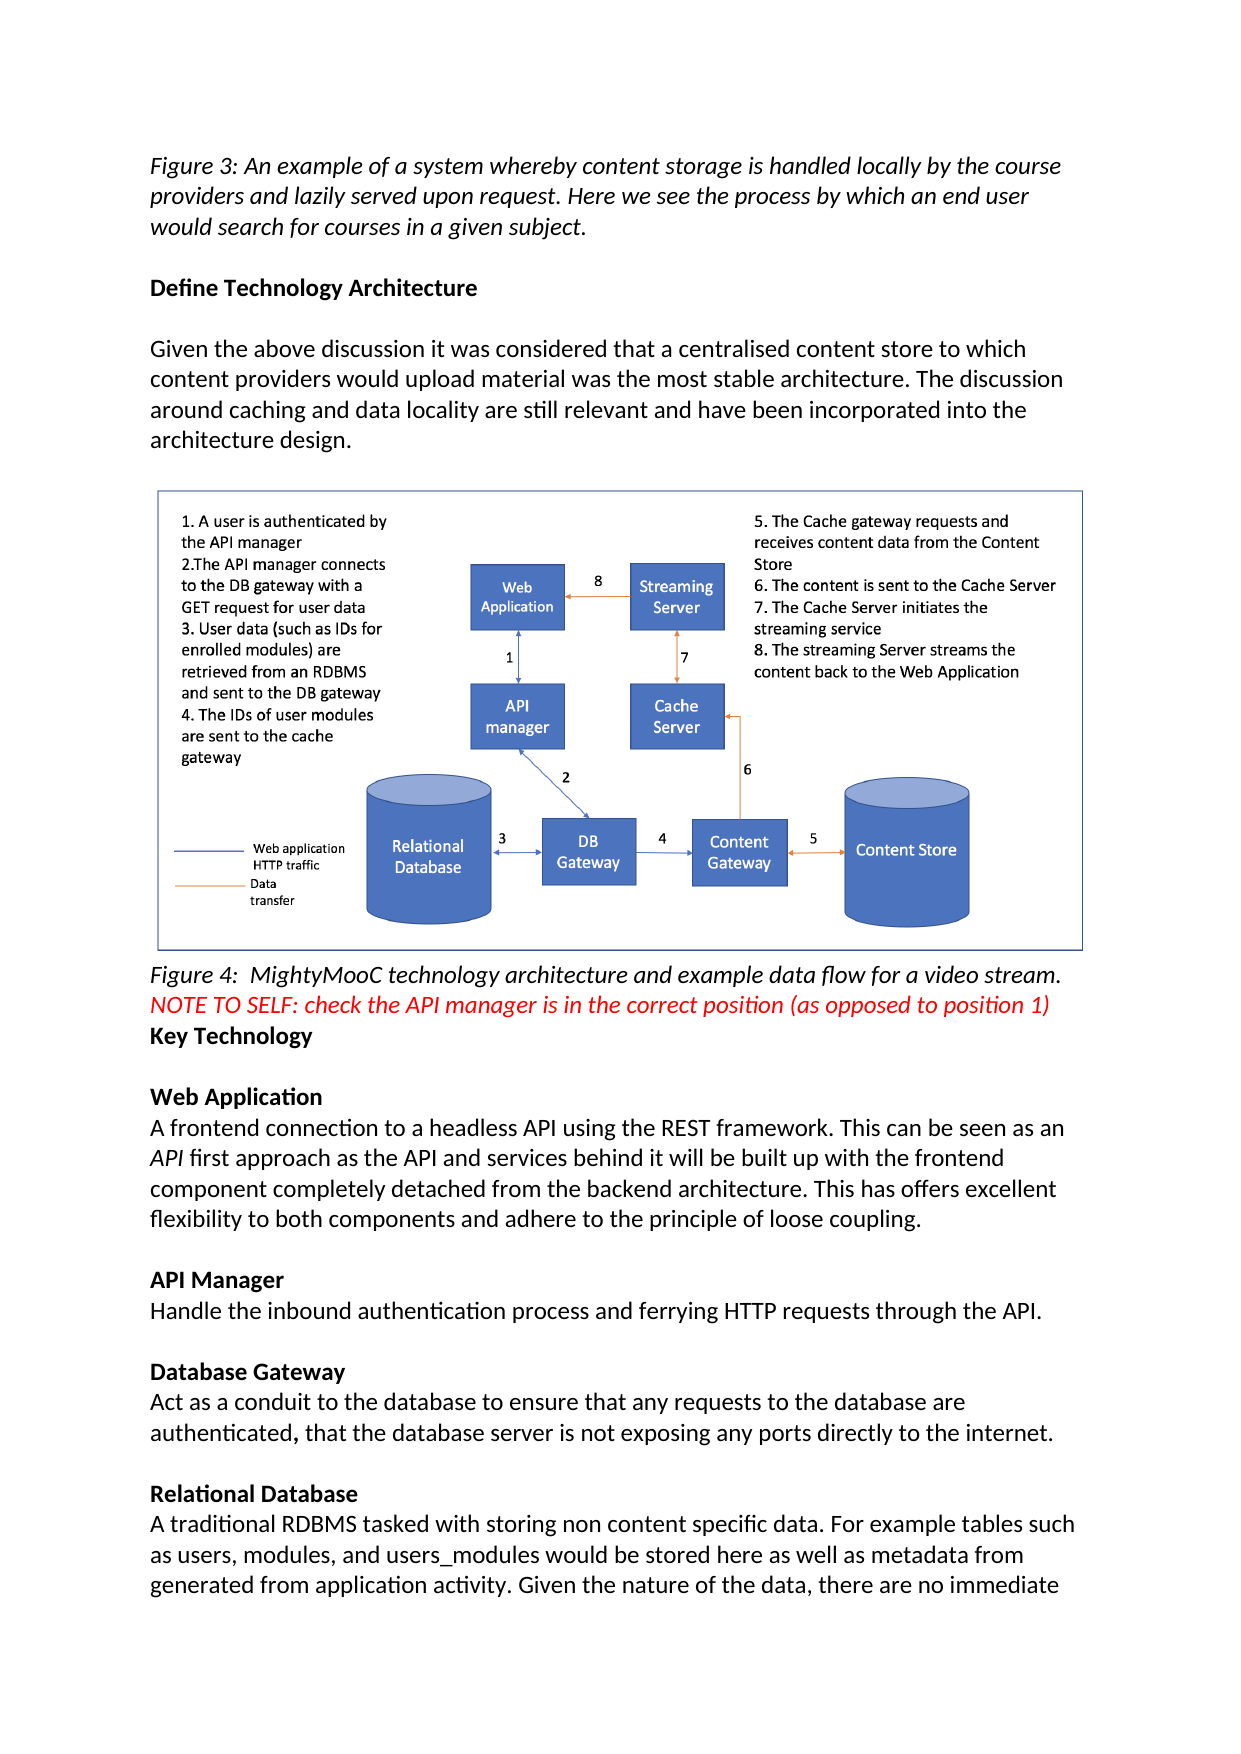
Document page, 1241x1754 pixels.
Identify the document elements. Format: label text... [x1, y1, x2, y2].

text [150, 1508, 1090, 1600]
text Given the above discussion it was considered that a centralised content store to which content providers would upload material was the most stable architecture. The discussion around caching and data locality are still relevant and have been incorporated into the architecture design. [150, 333, 1090, 455]
text Act as a conduit to the database to ensure that any requests to the database are authenticated, that the database server is not exposing any ports directly to the internet. [150, 1386, 1090, 1447]
text Relational Database [150, 1478, 1090, 1508]
text Web Application [150, 1081, 1090, 1112]
text Database Gateway [150, 1356, 1090, 1386]
text Key Technology [150, 1020, 1090, 1051]
text Define Technology Architecture [150, 272, 1090, 303]
picture [150, 485, 1090, 960]
text API Manager [150, 1264, 1090, 1295]
text Figure 3: An example of a system whereby content storage is handled locally by the course providers and lazily served upon request. Here we see the process by which an end user would search for courses in a given subject. [150, 150, 1090, 242]
text Figure 4: MightyMooC technology architecture and example data flow for a video stream. [150, 960, 1090, 990]
text NOTE TO SELF: check the API manager is in the correct position (as opposed to position 1) [150, 990, 1090, 1020]
text Handle the inbound authentication process and ferrying HTTP requests through the API. [150, 1295, 1090, 1325]
text A frontend connection to a headless API using the REST framework. This can be seen as an API first approach as the API and services behind it will be built up with the frontend component completely detached from the backend architecture. This has offers excellent flexibility to both components and adhere to the principle of loose coupling. [150, 1112, 1090, 1234]
